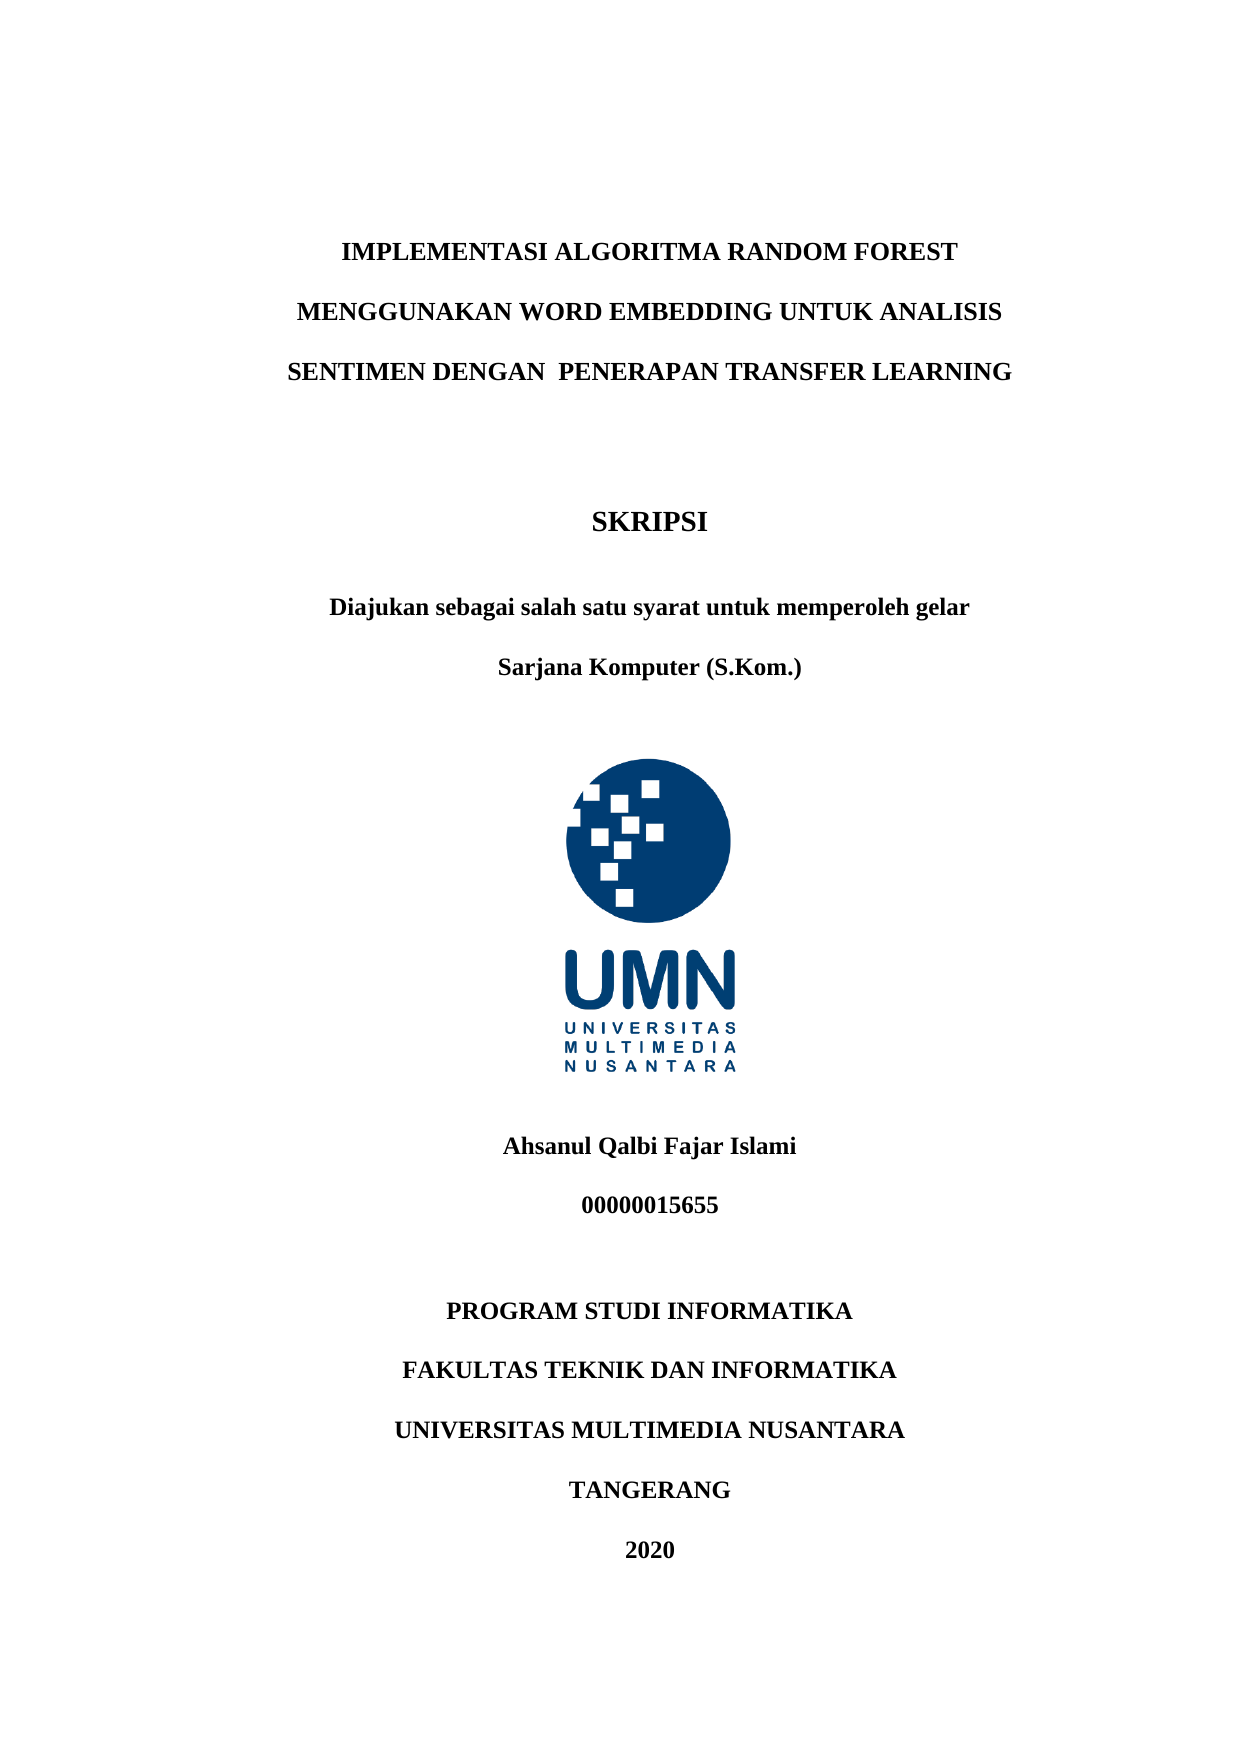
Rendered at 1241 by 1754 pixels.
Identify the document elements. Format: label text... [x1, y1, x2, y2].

text TANGERANG [236, 1475, 1063, 1504]
picture [561, 756, 739, 1100]
text Ahsanul Qalbi Fajar Islami [236, 1131, 1063, 1159]
text 2020 [236, 1535, 1063, 1564]
text Sarjana Komputer (S.Kom.) [236, 652, 1063, 680]
text UNIVERSITAS MULTIMEDIA NUSANTARA [236, 1415, 1063, 1444]
text FAKULTAS TEKNIK DAN INFORMATIKA [236, 1356, 1063, 1384]
text SKRIPSI [236, 504, 1063, 538]
text Diajukan sebagai salah satu syarat untuk memperoleh gelar [236, 592, 1063, 621]
text IMPLEMENTASI ALGORITMA RANDOM FOREST MENGGUNAKAN WORD EMBEDDING UNTUK ANALISIS SENTIMEN DENGAN PENERAPAN TRANSFER LEARNING [236, 236, 1063, 386]
text 00000015655 [236, 1191, 1063, 1219]
text PROGRAM STUDI INFORMATIKA [236, 1296, 1063, 1324]
